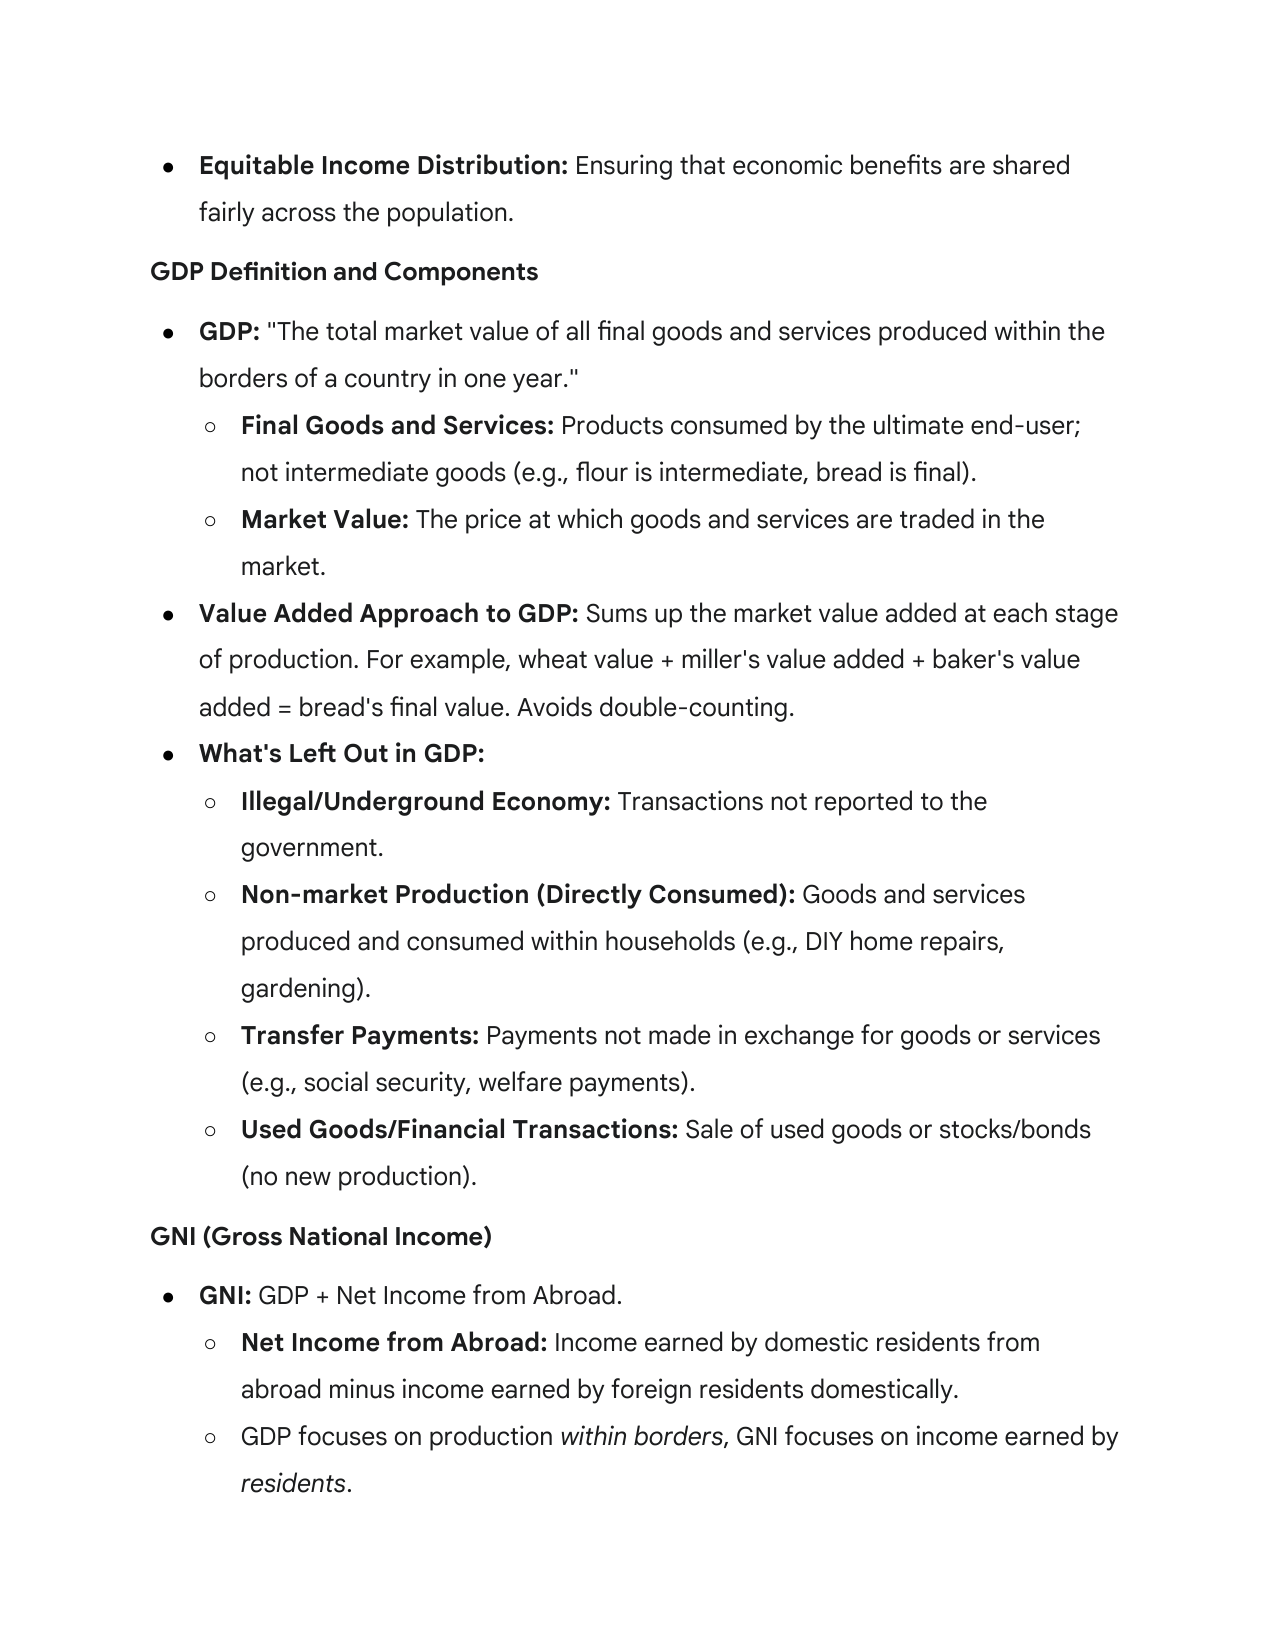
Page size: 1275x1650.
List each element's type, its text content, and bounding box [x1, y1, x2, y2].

list Non-market Production (Directly Consumed): Goods and services produced and consumed within households (e.g., DIY home repairs, gardening). [203, 880, 1125, 1005]
list Used Goods/Financial Transactions: Sale of used goods or stocks/bonds (no new production). [203, 1114, 1125, 1193]
list Net Income from Abroad: Income earned by domestic residents from abroad minus income earned by foreign residents domestically. [203, 1327, 1125, 1406]
list Transfer Payments: Payments not made in exchange for goods or services (e.g., social security, welfare payments). [203, 1021, 1125, 1099]
subtitle GNI (Gross National Income) [150, 1221, 1125, 1252]
list Illegal/Underground Economy: Transactions not reported to the government. [203, 786, 1125, 864]
list GDP focuses on production within borders, GNI focuses on income earned by residents. [203, 1421, 1125, 1500]
list Final Goods and Services: Products consumed by the ultimate end-user; not intermediate goods (e.g., flour is intermediate, bread is final). [203, 410, 1125, 488]
subtitle GDP Definition and Components [150, 256, 1125, 288]
list Equitable Income Distribution: Ensuring that economic benefits are shared fairly across the population. [161, 150, 1125, 228]
list Value Added Approach to GDP: Sums up the market value added at each stage of production. For example, wheat value + miller's value added + baker's value added = bread's final value. Avoids double-counting. [161, 598, 1125, 723]
list Market Value: The price at which goods and services are traded in the market. [203, 504, 1125, 582]
list GDP: "The total market value of all final goods and services produced within the borders of a country in one year." [161, 316, 1125, 394]
list What's Left Out in GDP: [161, 739, 1125, 770]
list GNI: GDP + Net Income from Abroad. [161, 1281, 1125, 1312]
